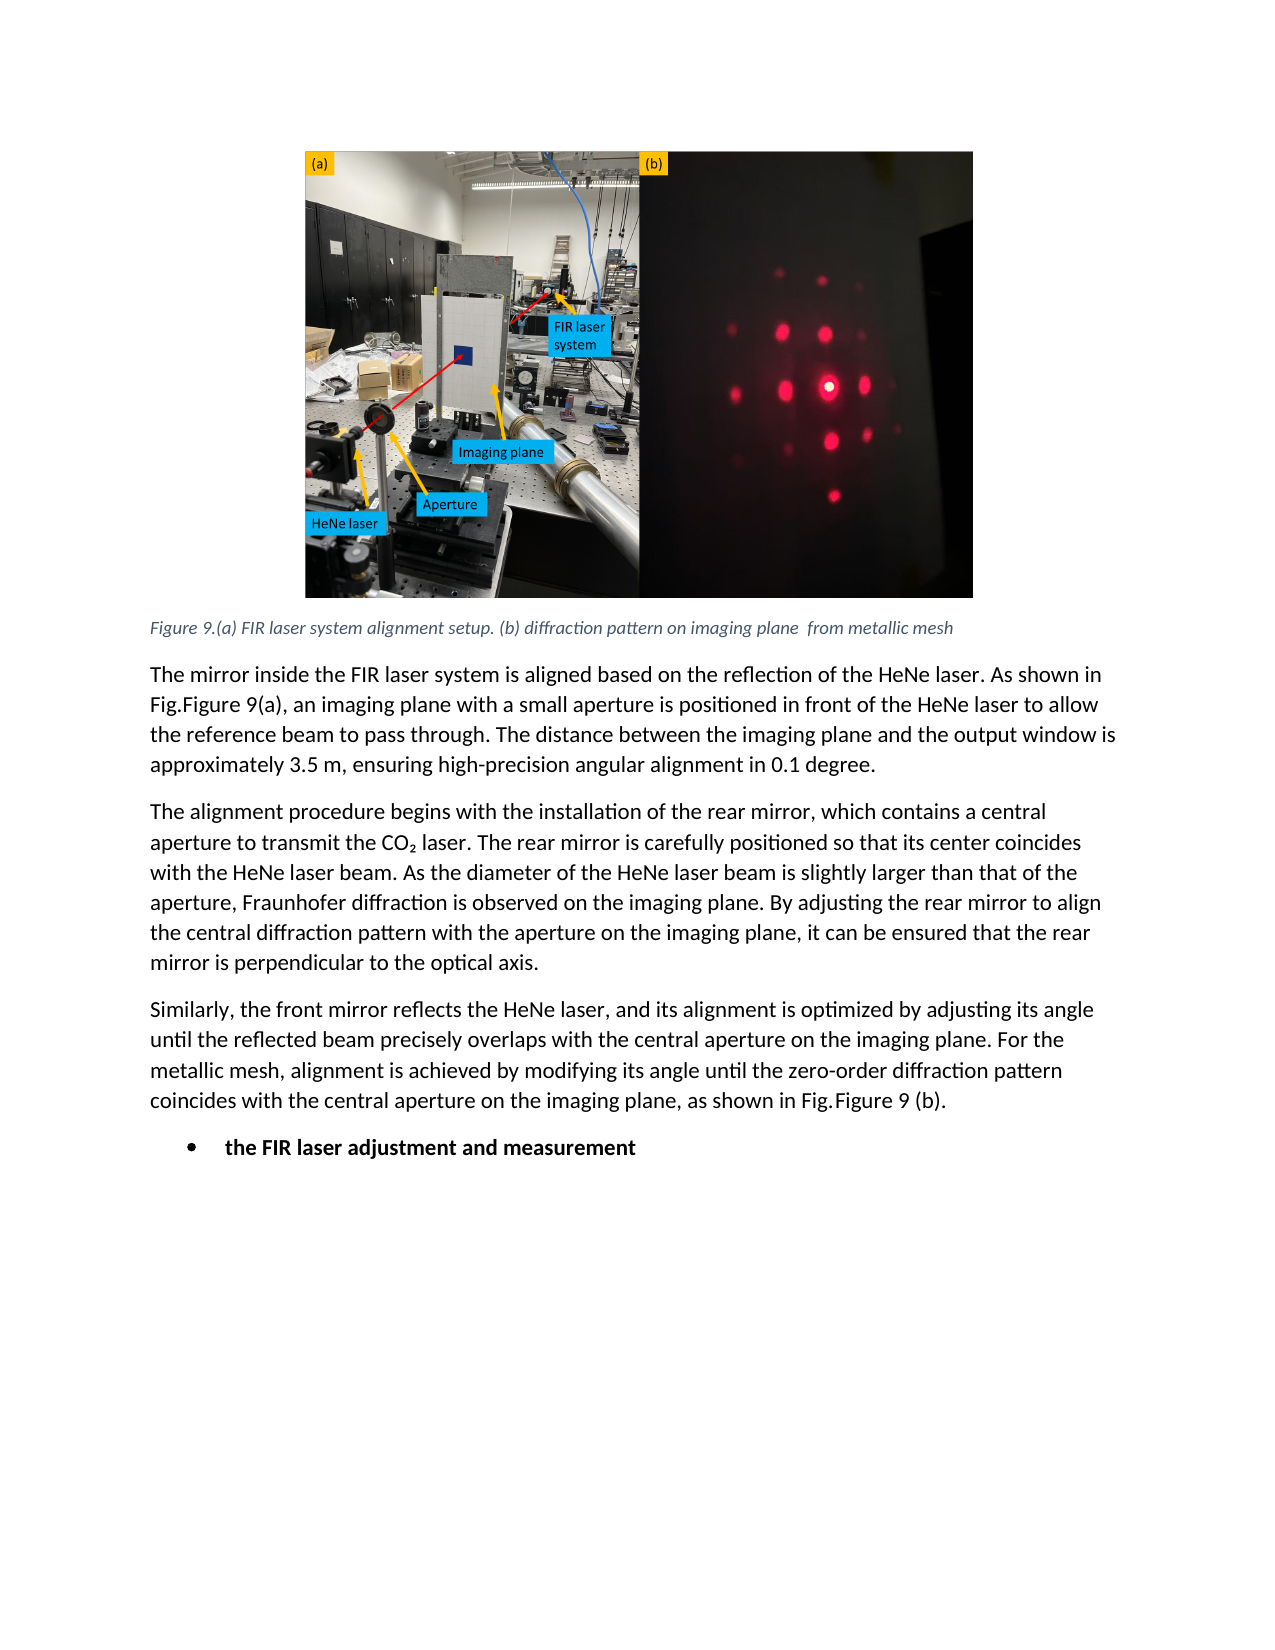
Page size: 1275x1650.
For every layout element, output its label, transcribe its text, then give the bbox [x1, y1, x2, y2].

picture [302, 150, 973, 598]
text The alignment procedure begins with the installation of the rear mirror, which contains a central aperture to transmit the CO₂ laser. The rear mirror is carefully positioned so that its center coincides with the HeNe laser beam. As the diameter of the HeNe laser beam is slightly larger than that of the aperture, Fraunhofer diffraction is observed on the imaging plane. By adjusting the rear mirror to align the central diffraction pattern with the aperture on the imaging plane, it can be ensured that the rear mirror is perpendicular to the optical axis. [150, 797, 1125, 976]
text Similarly, the front mirror reflects the HeNe laser, and its alignment is optimized by adjusting its angle until the reflected beam precisely overlaps with the central aperture on the imaging plane. For the metallic mesh, alignment is achieved by modifying its angle until the zero-order diffraction pattern coincides with the central aperture on the imaging plane, as shown in Fig.9 (b). [150, 995, 1125, 1114]
list the FIR laser adjustment and measurement [187, 1133, 1125, 1161]
text The mirror inside the FIR laser system is aligned based on the reflection of the HeNe laser. As shown in Fig.9(a), an imaging plane with a small aperture is positioned in front of the HeNe laser to allow the reference beam to pass through. The distance between the imaging plane and the output window is approximately 3.5 m, ensuring high-precision angular alignment in 0.1 degree. [150, 660, 1125, 778]
